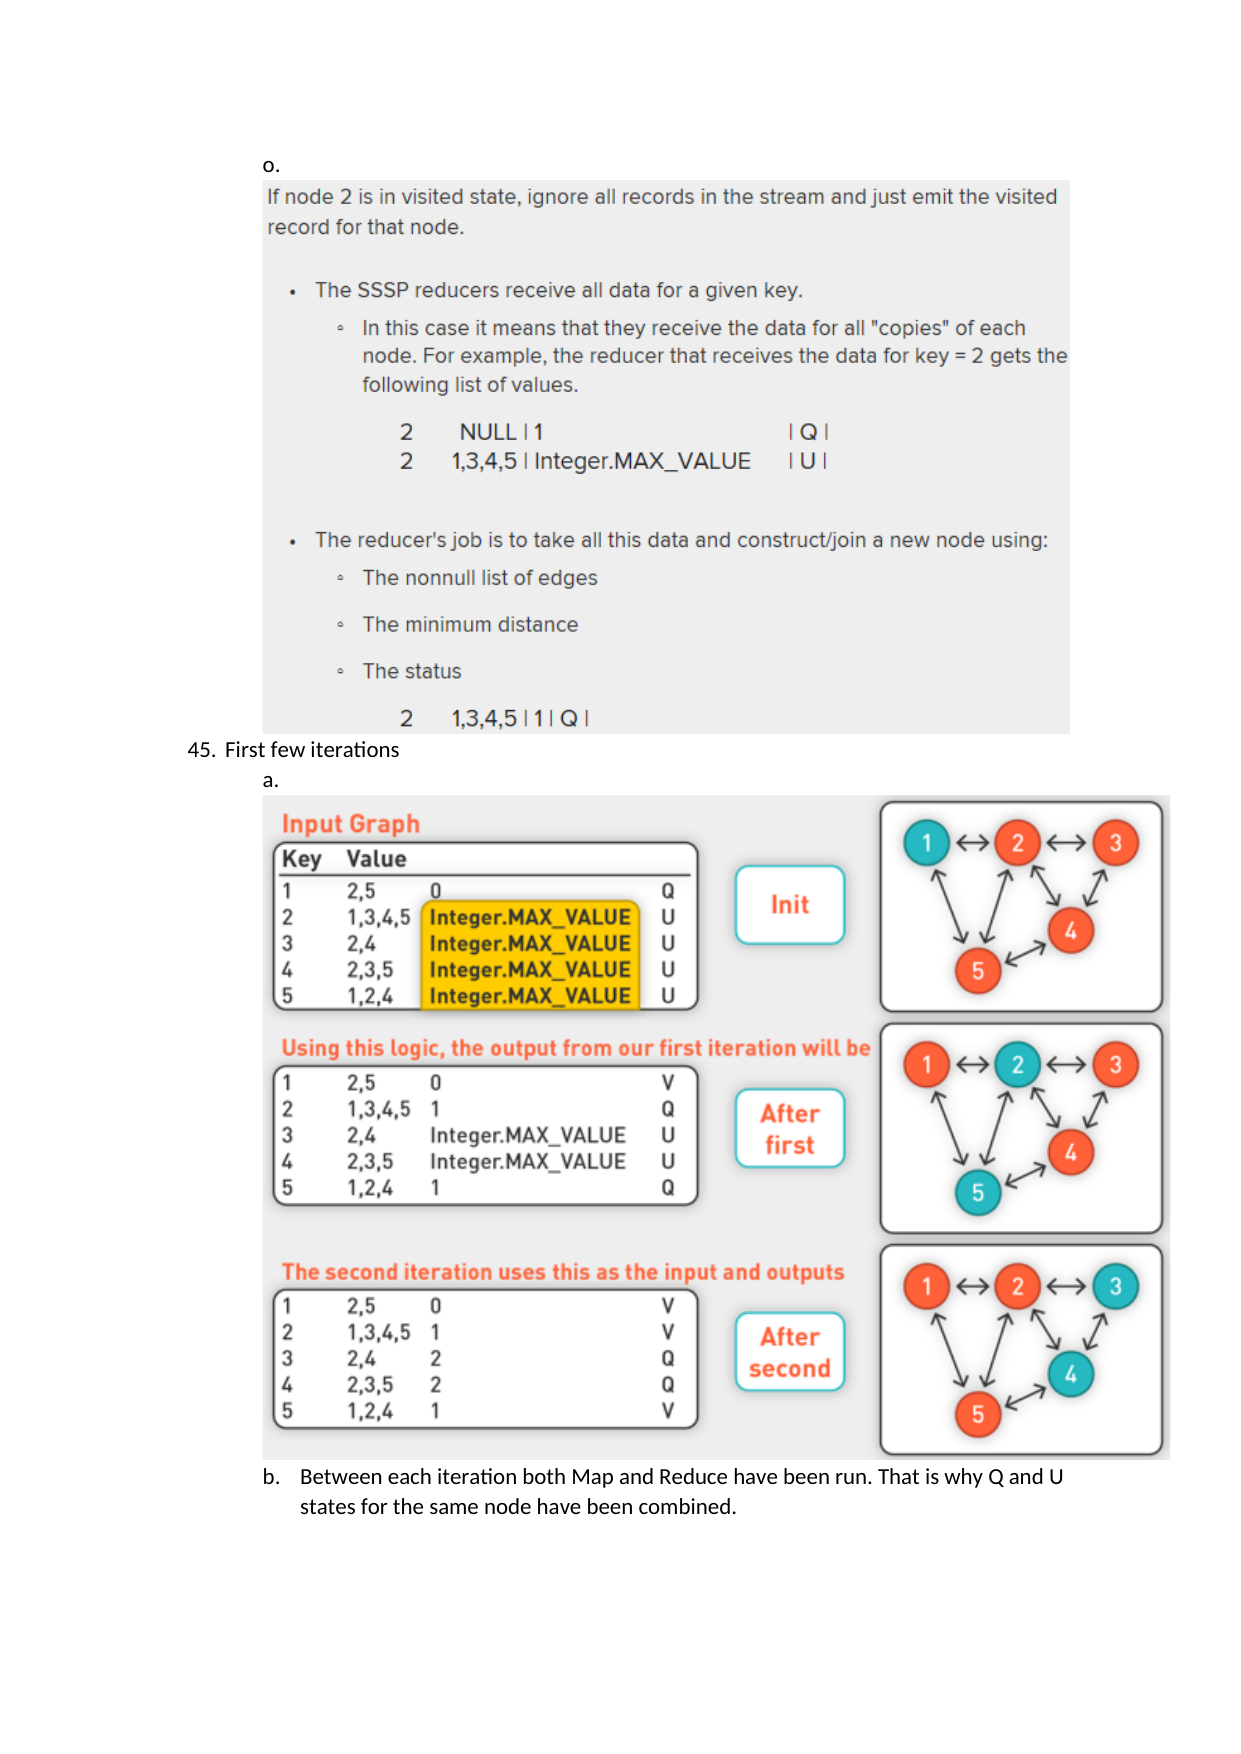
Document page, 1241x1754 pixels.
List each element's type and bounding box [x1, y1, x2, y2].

picture [262, 180, 1070, 734]
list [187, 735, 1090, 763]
picture [262, 795, 1171, 1460]
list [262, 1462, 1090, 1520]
